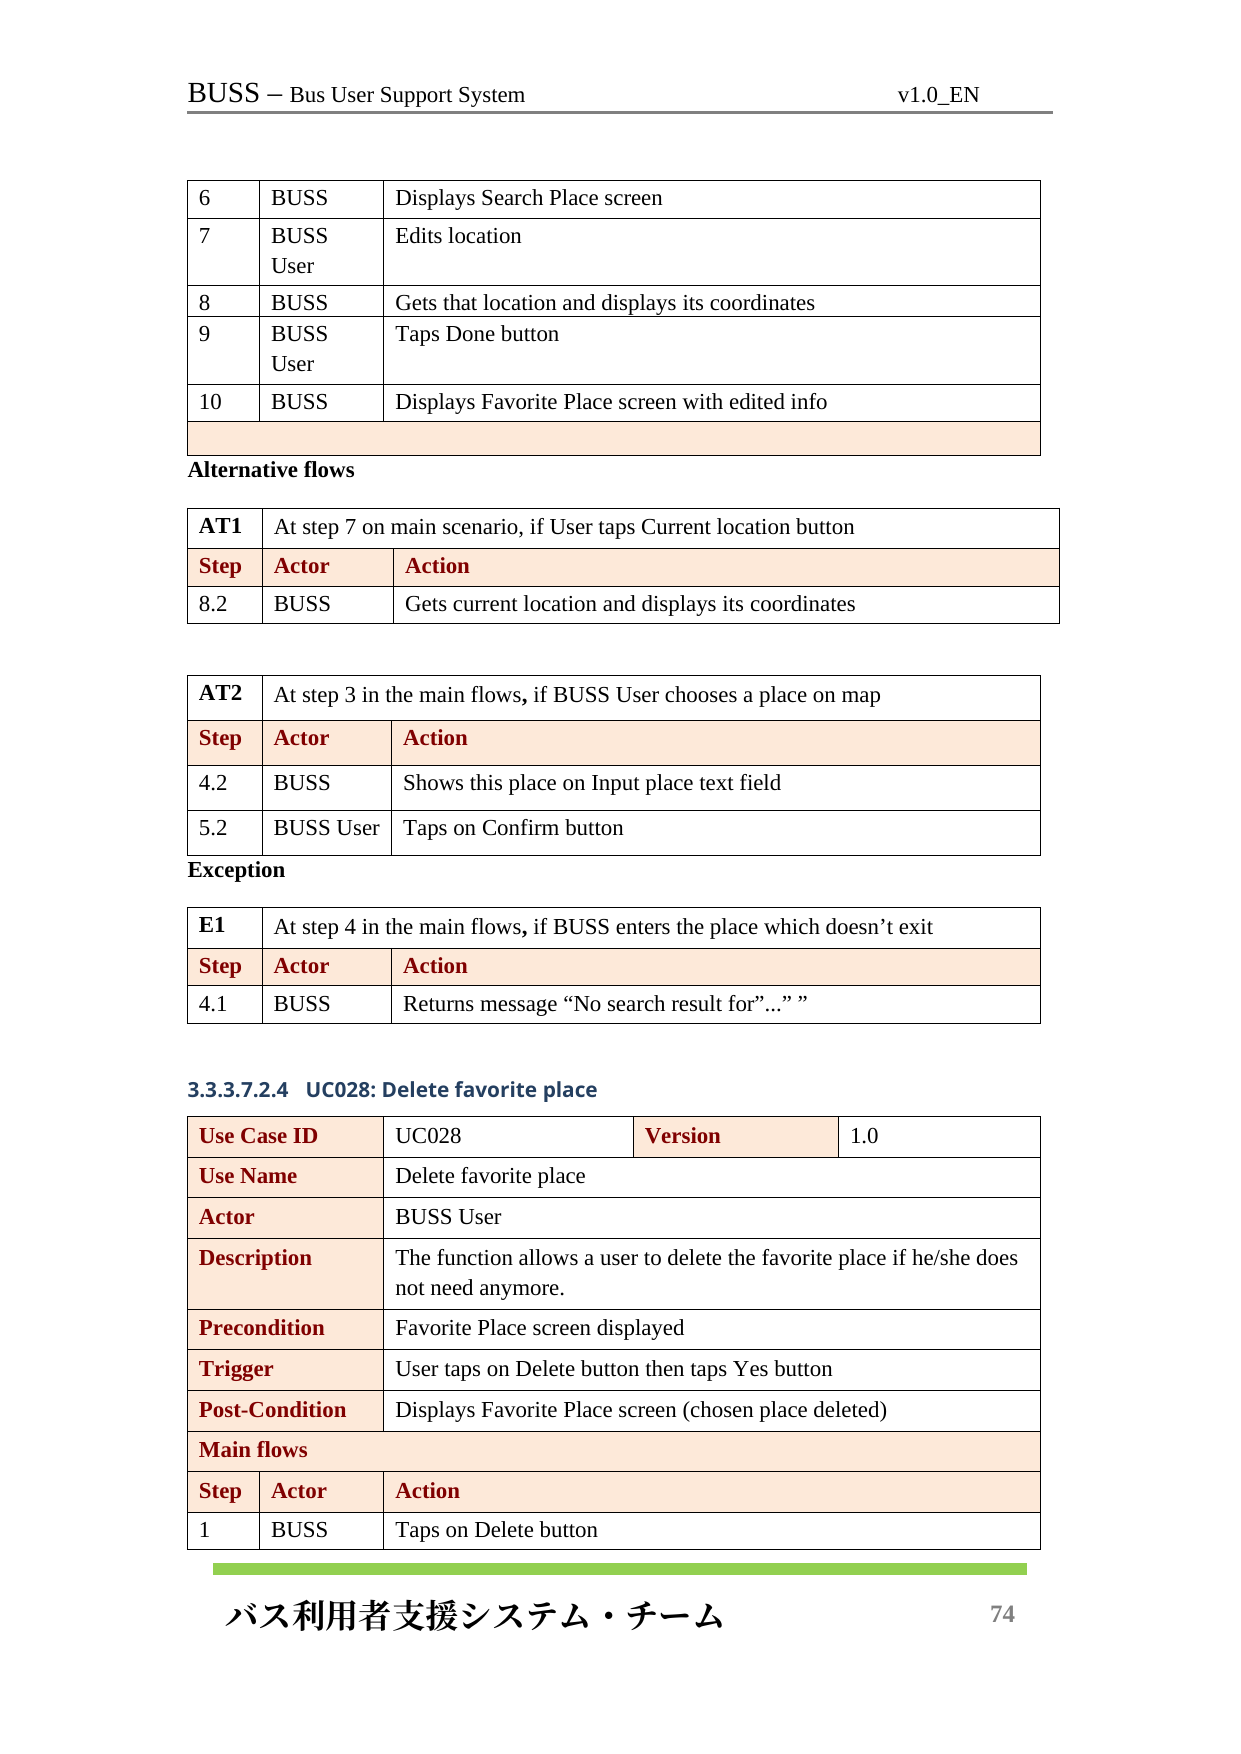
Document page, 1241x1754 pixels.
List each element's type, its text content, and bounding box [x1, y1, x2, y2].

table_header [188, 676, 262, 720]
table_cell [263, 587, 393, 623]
text Alternative flows [187, 456, 1053, 483]
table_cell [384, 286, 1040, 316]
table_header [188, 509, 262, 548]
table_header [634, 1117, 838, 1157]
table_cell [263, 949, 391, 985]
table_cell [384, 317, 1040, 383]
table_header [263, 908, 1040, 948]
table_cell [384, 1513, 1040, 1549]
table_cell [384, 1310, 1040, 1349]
subtitle UC028: Delete favorite place [187, 1075, 1053, 1103]
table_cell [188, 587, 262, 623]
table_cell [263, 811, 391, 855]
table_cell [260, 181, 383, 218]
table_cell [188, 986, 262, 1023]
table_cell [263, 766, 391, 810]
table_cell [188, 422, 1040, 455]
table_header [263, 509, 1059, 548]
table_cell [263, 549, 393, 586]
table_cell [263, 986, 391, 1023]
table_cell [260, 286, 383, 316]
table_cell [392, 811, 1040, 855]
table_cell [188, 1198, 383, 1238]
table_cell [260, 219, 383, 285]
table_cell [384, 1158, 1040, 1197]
text Exception [187, 856, 1053, 883]
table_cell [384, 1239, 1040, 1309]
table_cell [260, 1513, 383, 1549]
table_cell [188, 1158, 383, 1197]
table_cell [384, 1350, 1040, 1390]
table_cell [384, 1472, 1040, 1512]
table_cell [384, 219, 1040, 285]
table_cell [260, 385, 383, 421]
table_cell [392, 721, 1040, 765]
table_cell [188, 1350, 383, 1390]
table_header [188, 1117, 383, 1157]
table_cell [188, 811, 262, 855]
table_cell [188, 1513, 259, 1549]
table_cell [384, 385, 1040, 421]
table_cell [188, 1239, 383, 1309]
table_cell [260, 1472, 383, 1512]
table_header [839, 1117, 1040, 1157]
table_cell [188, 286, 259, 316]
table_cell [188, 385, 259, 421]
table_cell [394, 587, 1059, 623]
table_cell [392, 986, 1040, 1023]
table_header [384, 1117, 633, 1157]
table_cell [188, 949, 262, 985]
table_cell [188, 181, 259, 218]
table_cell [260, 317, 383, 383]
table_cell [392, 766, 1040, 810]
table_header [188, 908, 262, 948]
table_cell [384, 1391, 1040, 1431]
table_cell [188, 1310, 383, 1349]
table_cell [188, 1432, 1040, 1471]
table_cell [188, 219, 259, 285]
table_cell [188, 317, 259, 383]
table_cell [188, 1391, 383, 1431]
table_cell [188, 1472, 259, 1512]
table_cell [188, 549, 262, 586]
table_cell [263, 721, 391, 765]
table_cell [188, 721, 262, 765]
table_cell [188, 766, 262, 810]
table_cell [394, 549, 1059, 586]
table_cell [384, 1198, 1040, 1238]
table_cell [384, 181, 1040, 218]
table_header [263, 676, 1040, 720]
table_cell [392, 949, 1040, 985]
